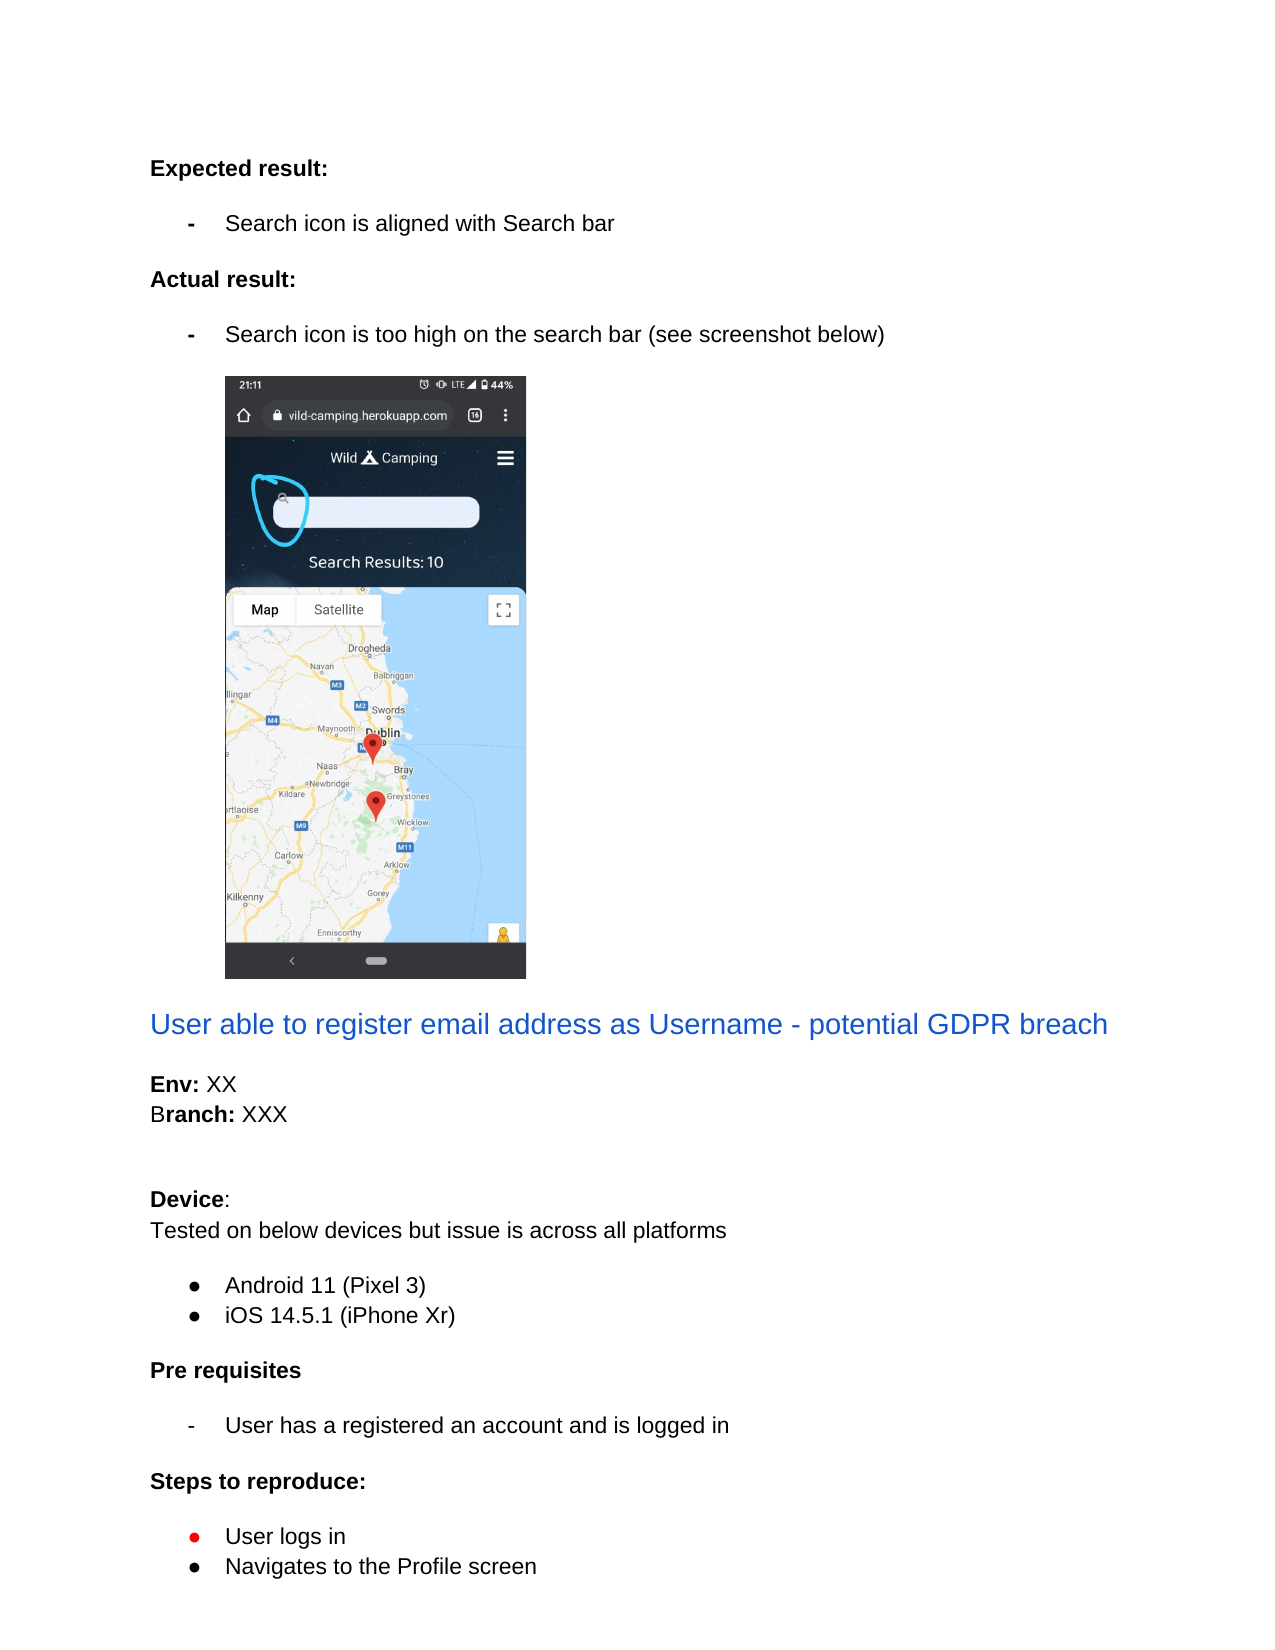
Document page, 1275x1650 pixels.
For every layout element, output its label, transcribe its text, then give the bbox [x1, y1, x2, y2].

text Actual result: [150, 266, 1125, 292]
text Pre requisites [150, 1357, 1125, 1384]
list User logs in [187, 1523, 1125, 1549]
subtitle User able to register email address as Username - potential GDPR breach [150, 1007, 1125, 1041]
picture [225, 376, 527, 979]
list Android 11 (Pixel 3) [187, 1272, 1125, 1298]
text Device: Tested on below devices but issue is across all platforms [150, 1186, 1125, 1243]
list Search icon is too high on the search bar (see screenshot below) [187, 321, 1125, 347]
list iOS 14.5.1 (iPhone Xr) [187, 1302, 1125, 1328]
text Expected result: [150, 155, 1125, 182]
list Navigates to the Profile screen [187, 1553, 1125, 1579]
text Steps to reproduce: [150, 1468, 1125, 1494]
list User has a registered an account and is logged in [187, 1412, 1125, 1439]
text Env: XX Branch: XXX [150, 1071, 1125, 1158]
list Search icon is aligned with Search bar [187, 210, 1125, 237]
